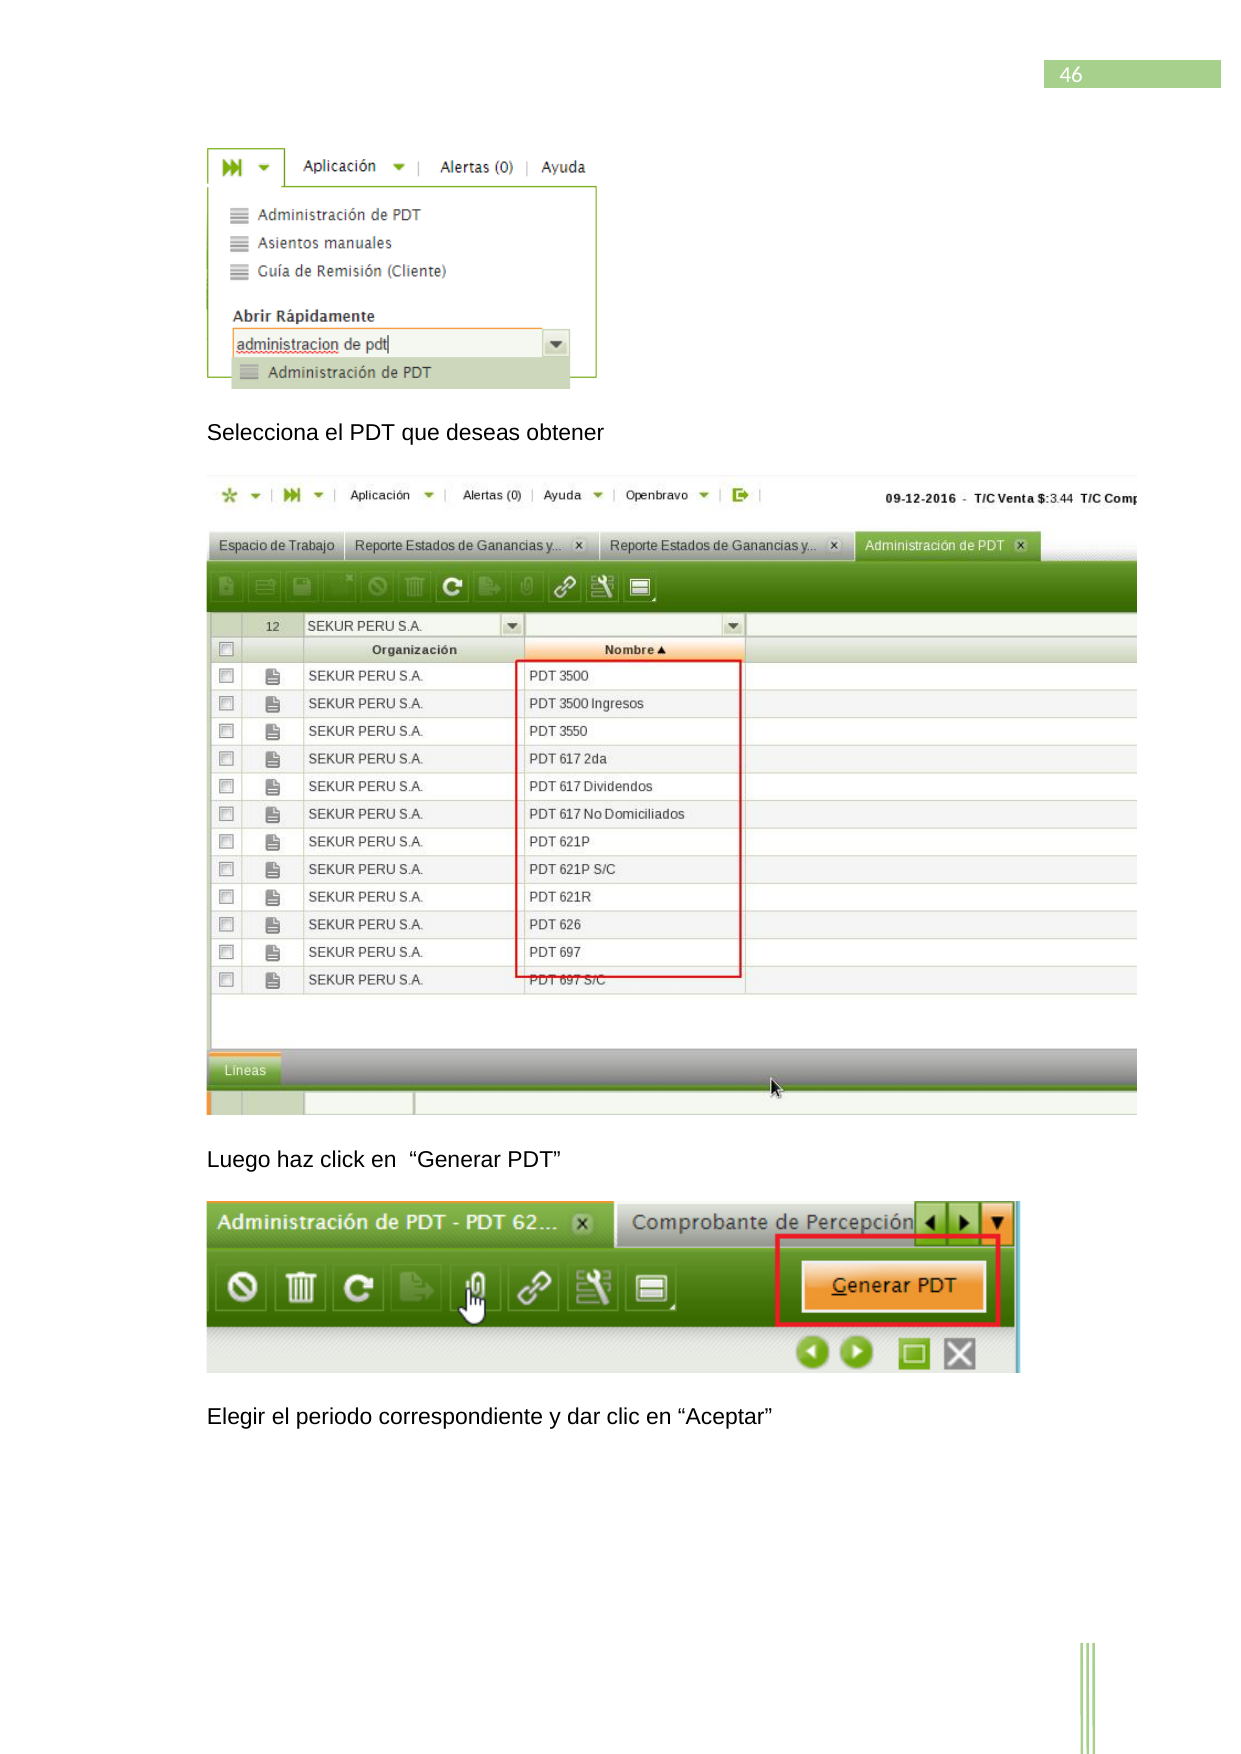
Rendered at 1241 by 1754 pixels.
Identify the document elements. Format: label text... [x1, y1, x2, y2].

text Luego haz click en “Generar PDT” [207, 1146, 1063, 1172]
text Elegir el periodo correspondiente y dar clic en “Aceptar” [207, 1403, 1063, 1429]
text Selecciona el PDT que deseas obtener [207, 419, 1063, 445]
picture [206, 475, 1137, 1115]
picture [206, 147, 597, 389]
picture [206, 1201, 1021, 1373]
